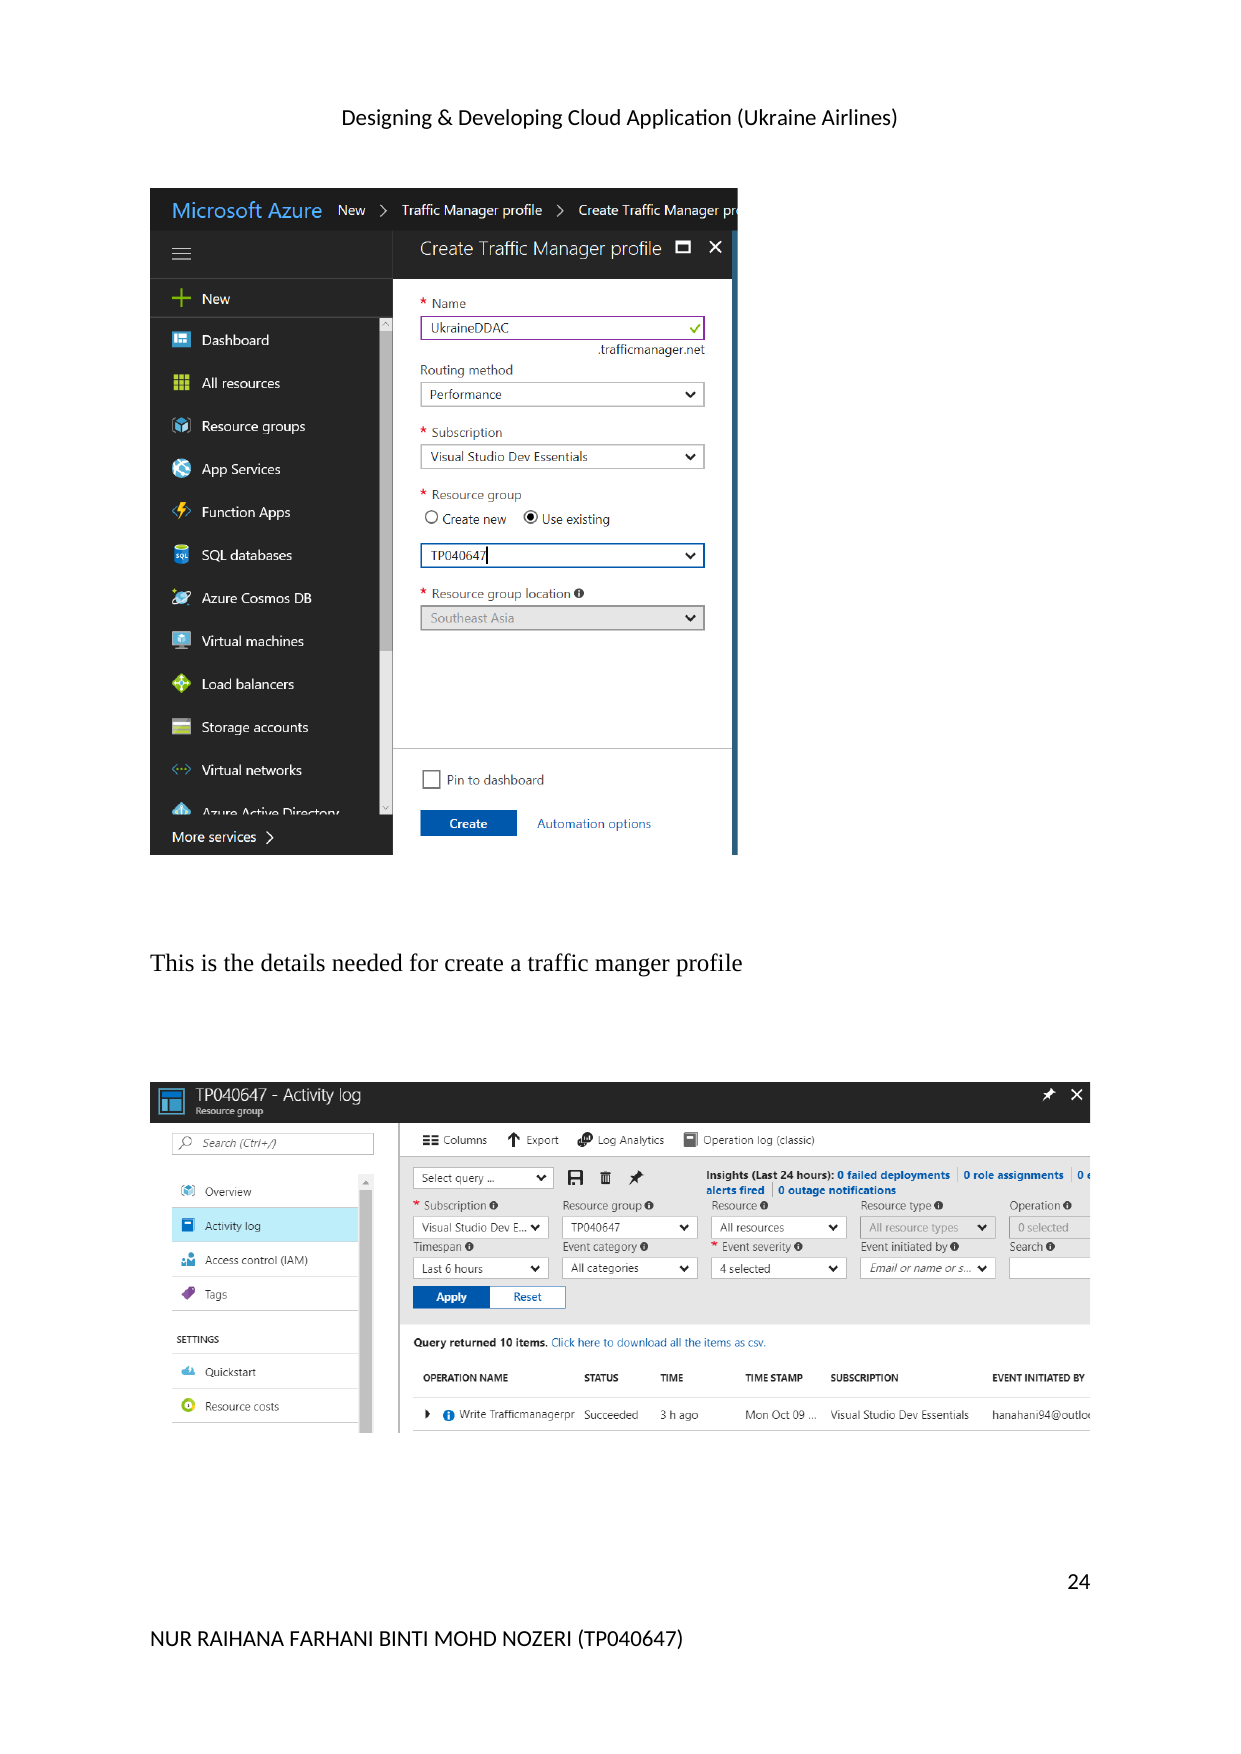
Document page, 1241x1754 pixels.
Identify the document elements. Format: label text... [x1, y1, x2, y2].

text This is the details needed for create a traffic manger profile [150, 948, 1090, 977]
picture [150, 188, 738, 855]
picture [150, 1082, 1091, 1433]
